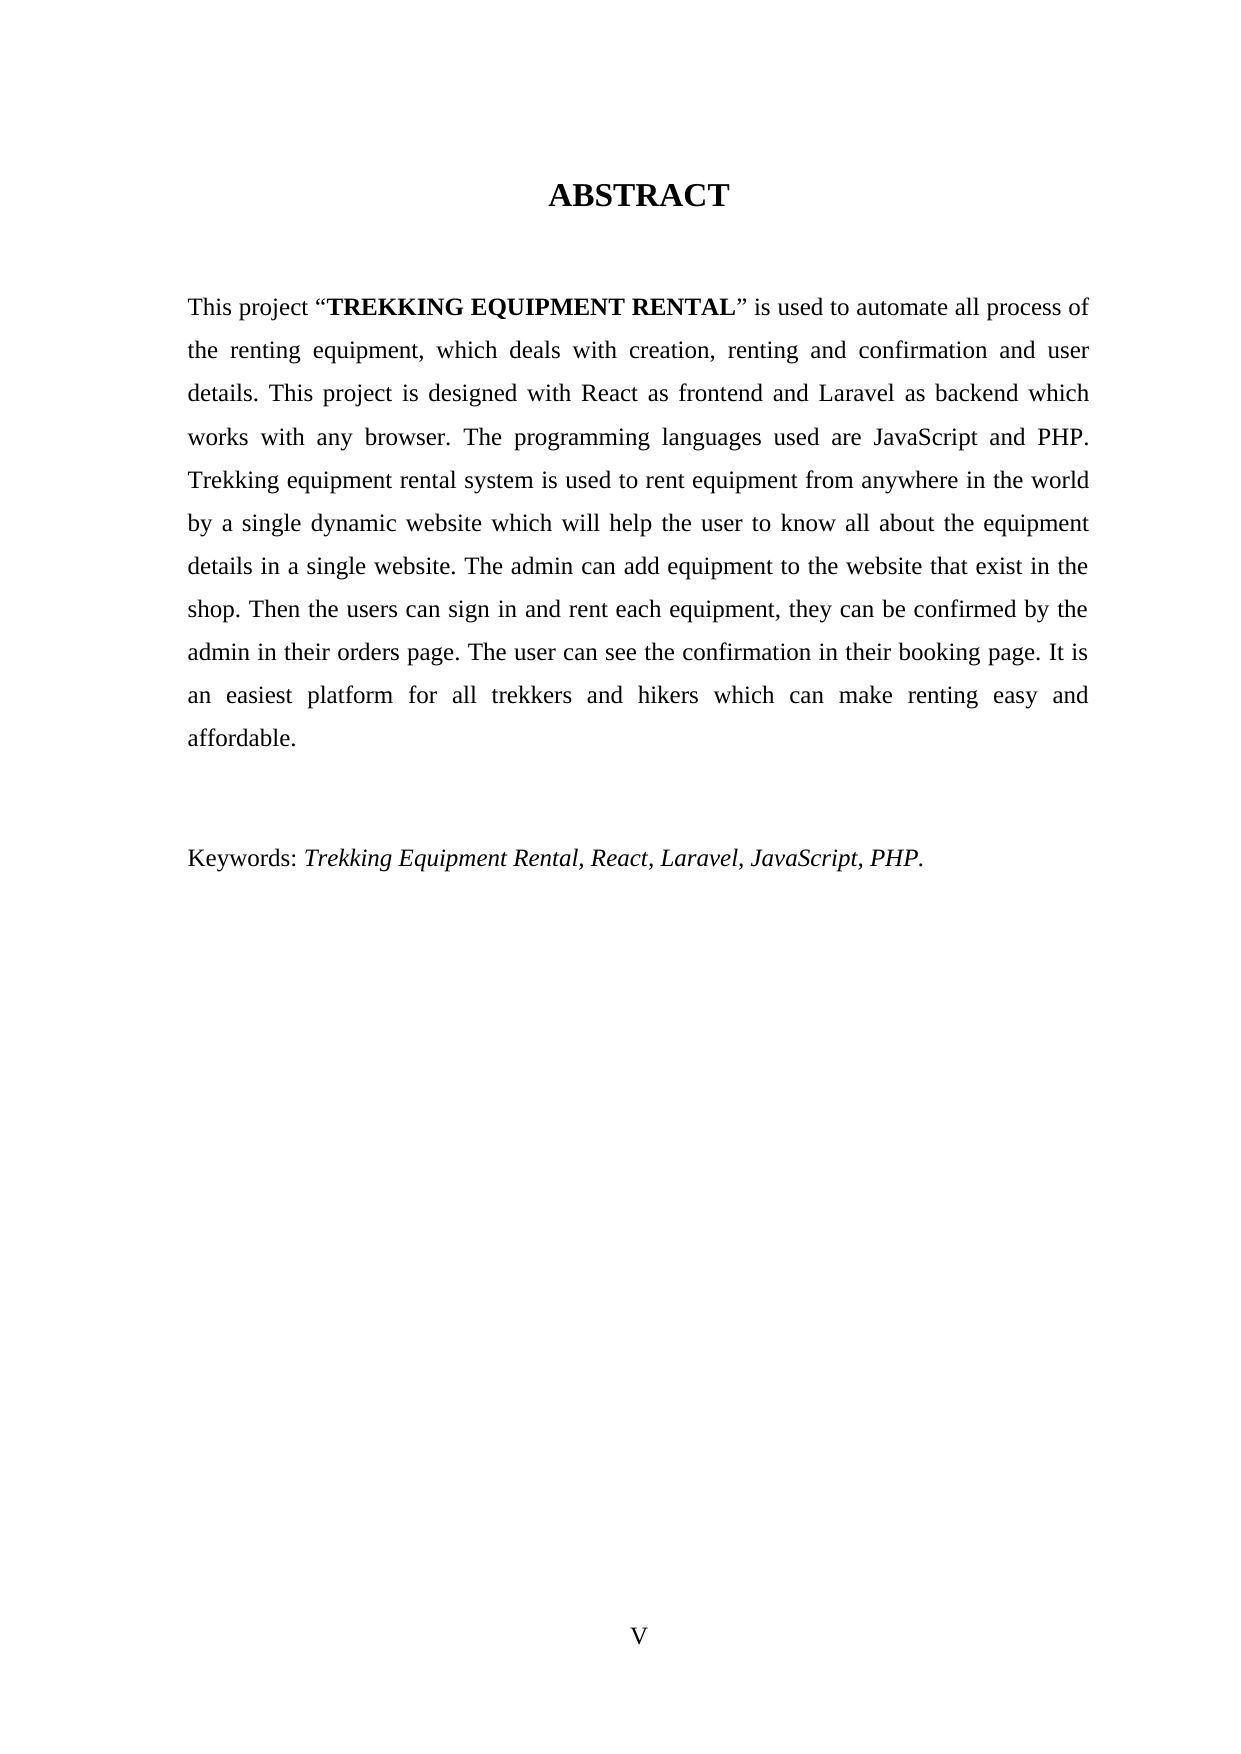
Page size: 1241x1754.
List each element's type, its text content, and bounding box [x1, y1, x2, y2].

subtitle ABSTRACT [187, 175, 1090, 213]
text This project “TREKKING EQUIPMENT RENTAL” is used to automate all process of the renting equipment, which deals with creation, renting and confirmation and user details. This project is designed with React as frontend and Laravel as backend which works with any browser. The programming languages used are JavaScript and PHP. Trekking equipment rental system is used to rent equipment from anywhere in the world by a single dynamic website which will help the user to know all about the equipment details in a single website. The admin can add equipment to the website that exist in the shop. Then the users can sign in and rent each equipment, they can be confirmed by the admin in their orders page. The user can see the confirmation in their booking page. It is an easiest platform for all trekkers and hikers which can make renting easy and affordable. [187, 292, 1090, 752]
text Keywords: Trekking Equipment Rental, React, Laravel, JavaScript, PHP. [187, 843, 1090, 872]
